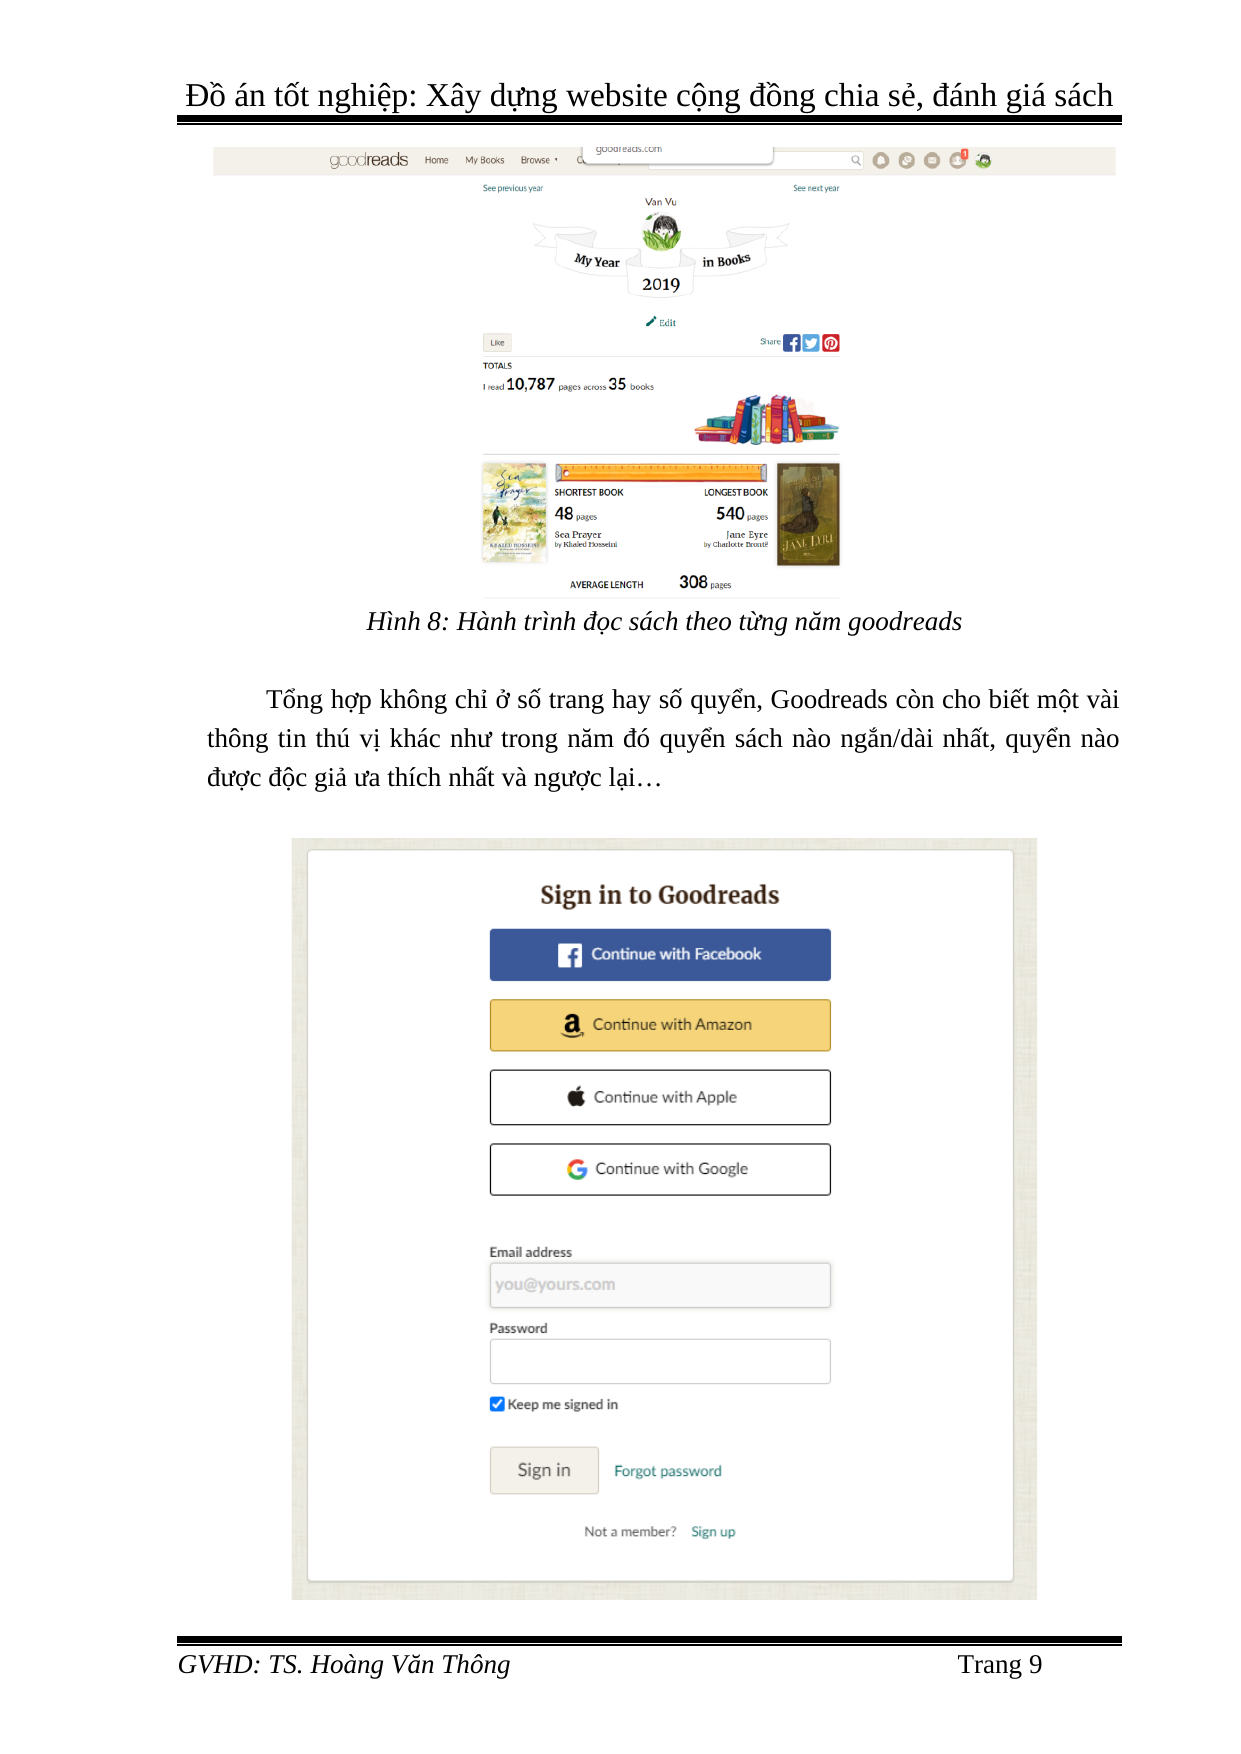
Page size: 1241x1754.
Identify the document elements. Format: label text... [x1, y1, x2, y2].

list Hình 8: Hành trình đọc sách theo từng năm goodreads [207, 605, 1122, 636]
picture [291, 838, 1038, 1600]
picture [213, 147, 1116, 599]
list Tổng hợp không chỉ ở số trang hay số quyển, Goodreads còn cho biết một vài thông tin thú vị khác như trong năm đó quyển sách nào ngắn/dài nhất, quyển nào được độc giả ưa thích nhất và ngược lại… [207, 683, 1122, 792]
